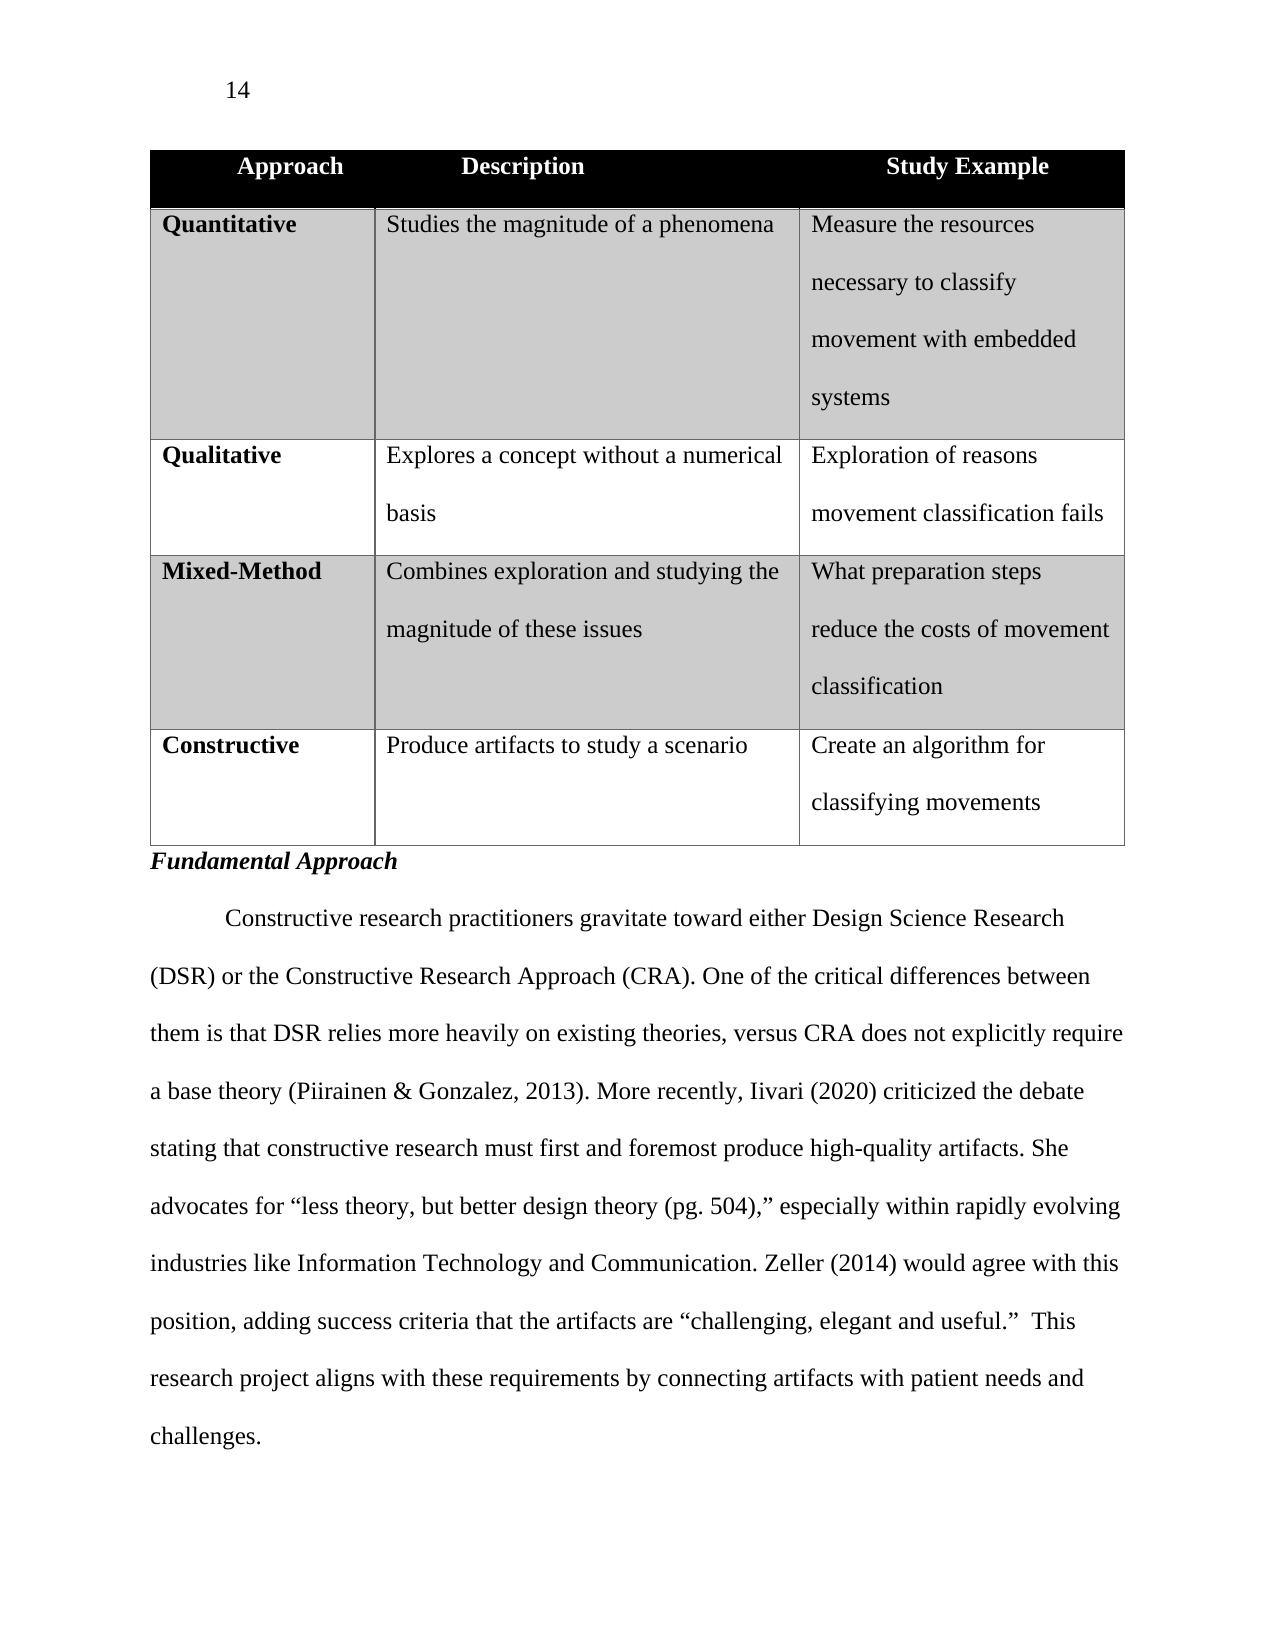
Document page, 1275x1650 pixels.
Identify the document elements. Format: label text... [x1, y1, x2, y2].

text Constructive research practitioners gravitate toward either Design Science Research (DSR) or the Constructive Research Approach (CRA). One of the critical differences between them is that DSR relies more heavily on existing theories, versus CRA does not explicitly require a base theory. More recently, Iivari (2020) criticized the debate stating that constructive research must first and foremost produce high-quality artifacts. She advocates for “less theory, but better design theory (pg. 504),” especially within rapidly evolving industries like Information Technology and Communication. Zeller (2014) would agree with this position, adding success criteria that the artifacts are “challenging, elegant and useful.” This research project aligns with these requirements by connecting artifacts with patient needs and challenges. [150, 903, 1125, 1449]
table_cell Create an algorithm for classifying movements [800, 730, 1124, 845]
table_cell Studies the magnitude of a phenomena [376, 210, 799, 439]
table_cell Measure the resources necessary to classify movement with embedded systems [800, 210, 1124, 439]
table_cell Produce artifacts to study a scenario [376, 730, 799, 845]
table_header Study Example [800, 151, 1124, 208]
table_header Description [376, 151, 799, 208]
table_cell Combines exploration and studying the magnitude of these issues [376, 556, 799, 729]
table_cell Quantitative [151, 210, 374, 439]
table_cell Qualitative [151, 440, 374, 555]
table_cell Constructive [151, 730, 374, 845]
subtitle Fundamental Approach [150, 846, 1125, 874]
table_cell Exploration of reasons movement classification fails [800, 440, 1124, 555]
table_cell What preparation steps reduce the costs of movement classification [800, 556, 1124, 729]
table_cell Explores a concept without a numerical basis [376, 440, 799, 555]
table_cell Mixed-Method [151, 556, 374, 729]
table_header Approach [151, 151, 374, 208]
